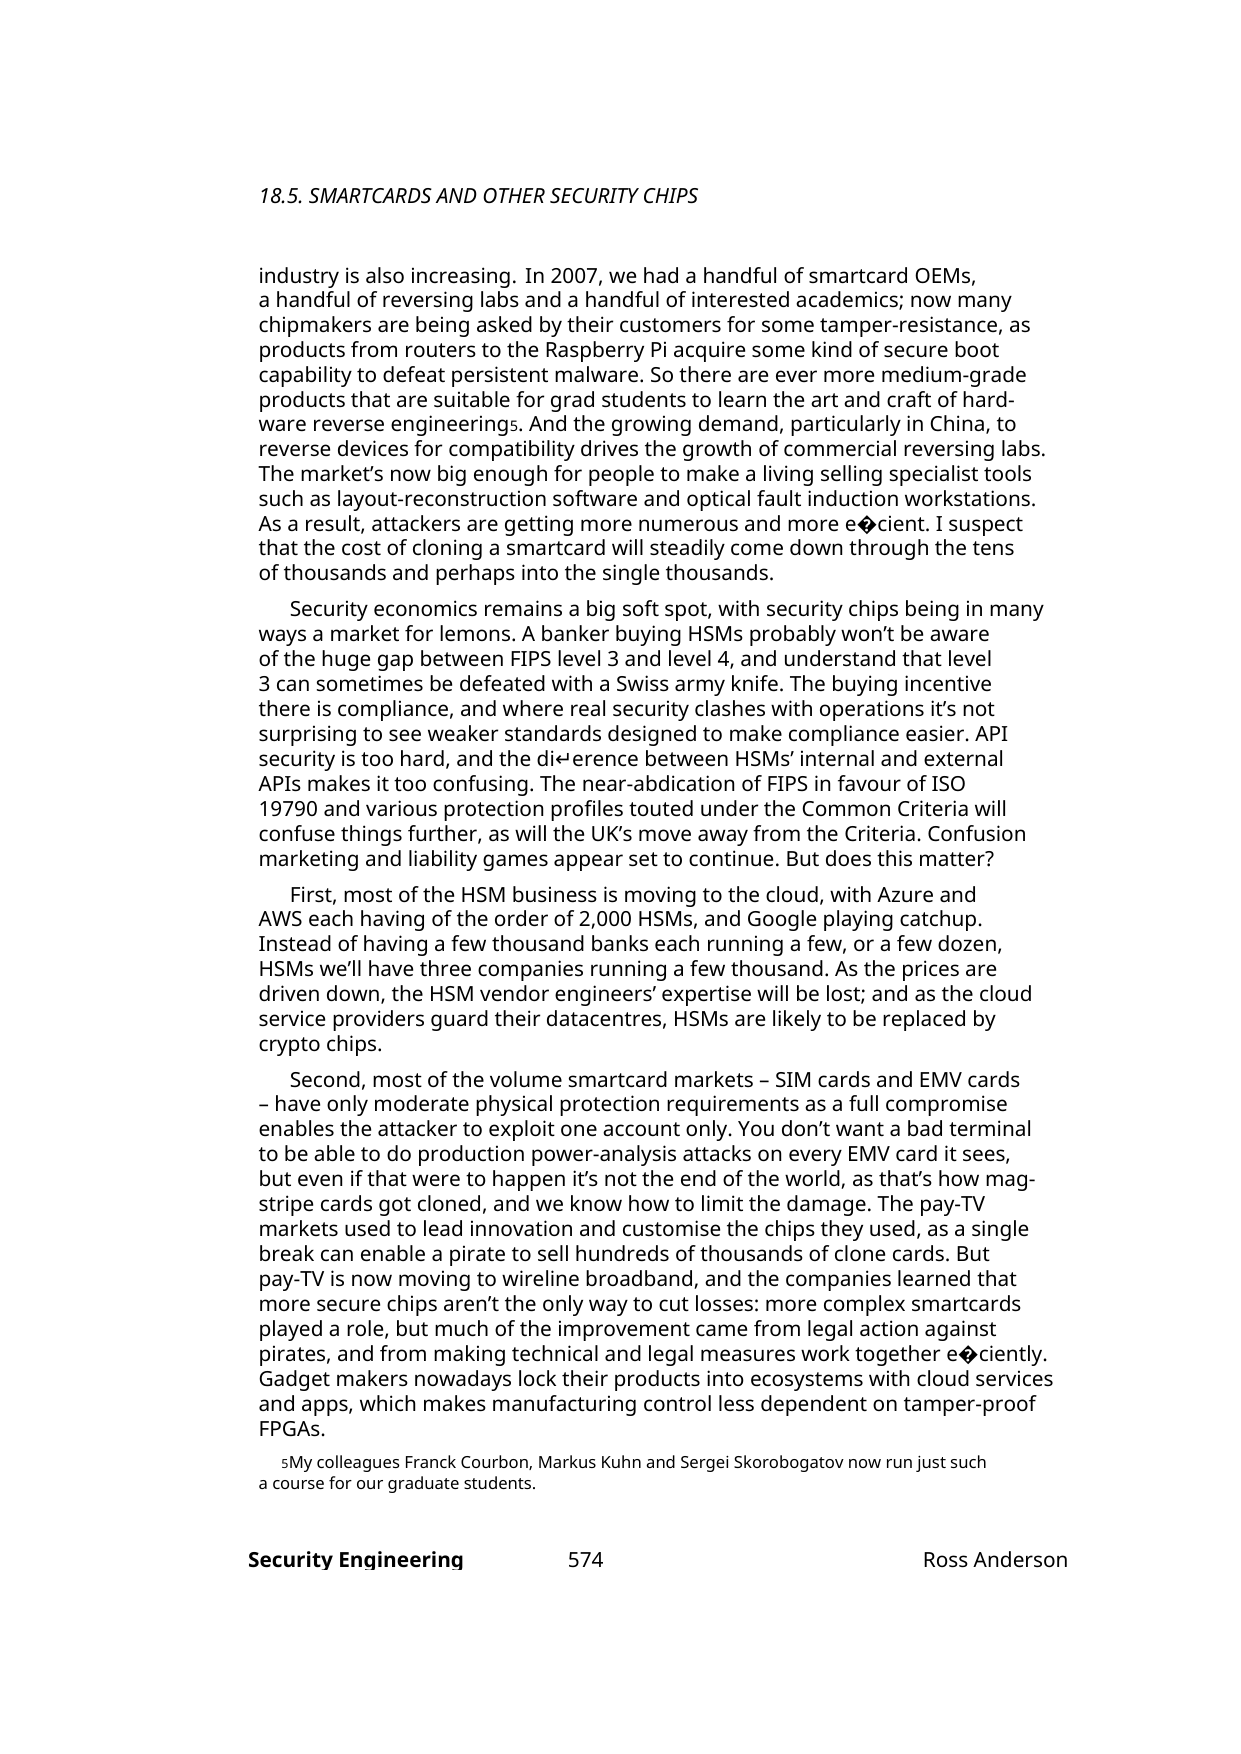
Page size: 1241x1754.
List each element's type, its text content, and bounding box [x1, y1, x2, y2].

text 5My colleagues Franck Courbon, Markus Kuhn and Sergei Skorobogatov now run just such [150, 1453, 1090, 1473]
table_header 574 [507, 1522, 821, 1570]
text ways a market for lemons. A banker buying HSMs probably won’t be aware of the huge gap between FIPS level 3 and level 4, and understand that level 3 can sometimes be defeated with a Swiss army knife. The buying incentive there is compliance, and where real security clashes with operations it’s not surprising to see weaker standards designed to make compliance easier. API security is too hard, and the di↵erence between HSMs’ internal and external APIs makes it too confusing. The near-abdication of FIPS in favour of ISO 19790 and various protection proﬁles touted under the Common Criteria will confuse things further, as will the UK’s move away from the Criteria. Confusion marketing and liability games appear set to continue. But does this matter? [150, 621, 1090, 871]
text a handful of reversing labs and a handful of interested academics; now many chipmakers are being asked by their customers for some tamper-resistance, as products from routers to the Raspberry Pi acquire some kind of secure boot capability to defeat persistent malware. So there are ever more medium-grade products that are suitable for grad students to learn the art and craft of hard- ware reverse engineering5. And the growing demand, particularly in China, to reverse devices for compatibility drives the growth of commercial reversing labs. The market’s now big enough for people to make a living selling specialist tools such as layout-reconstruction software and optical fault induction workstations. As a result, attackers are getting more numerous and more e�cient. I suspect that the cost of cloning a smartcard will steadily come down through the tens of thousands and perhaps into the single thousands. [150, 288, 1090, 586]
text Second, most of the volume smartcard markets – SIM cards and EMV cards [150, 1071, 1090, 1091]
text Security economics remains a big soft spot, with security chips being in many [150, 600, 1090, 621]
text industry is also increasing. In 2007, we had a handful of smartcard OEMs, [150, 267, 1090, 288]
text AWS each having of the order of 2,000 HSMs, and Google playing catchup. Instead of having a few thousand banks each running a few, or a few dozen, HSMs we’ll have three companies running a few thousand. As the prices are driven down, the HSM vendor engineers’ expertise will be lost; and as the cloud service providers guard their datacentres, HSMs are likely to be replaced by crypto chips. [150, 906, 1090, 1056]
text a course for our graduate students. [150, 1476, 1090, 1493]
table_header Security Engineering [194, 1522, 507, 1570]
text – have only moderate physical protection requirements as a full compromise enables the attacker to exploit one account only. You don’t want a bad terminal to be able to do production power-analysis attacks on every EMV card it sees, but even if that were to happen it’s not the end of the world, as that’s how mag- stripe cards got cloned, and we know how to limit the damage. The pay-TV markets used to lead innovation and customise the chips they used, as a single break can enable a pirate to sell hundreds of thousands of clone cards. But pay-TV is now moving to wireline broadband, and the companies learned that more secure chips aren’t the only way to cut losses: more complex smartcards played a role, but much of the improvement came from legal action against pirates, and from making technical and legal measures work together e�ciently. Gadget makers nowadays lock their products into ecosystems with cloud services and apps, which makes manufacturing control less dependent on tamper-proof FPGAs. [150, 1091, 1090, 1441]
text 18.5. SMARTCARDS AND OTHER SECURITY CHIPS [150, 187, 1090, 208]
text First, most of the HSM business is moving to the cloud, with Azure and [150, 886, 1090, 906]
table_header Ross Anderson [821, 1522, 1134, 1570]
